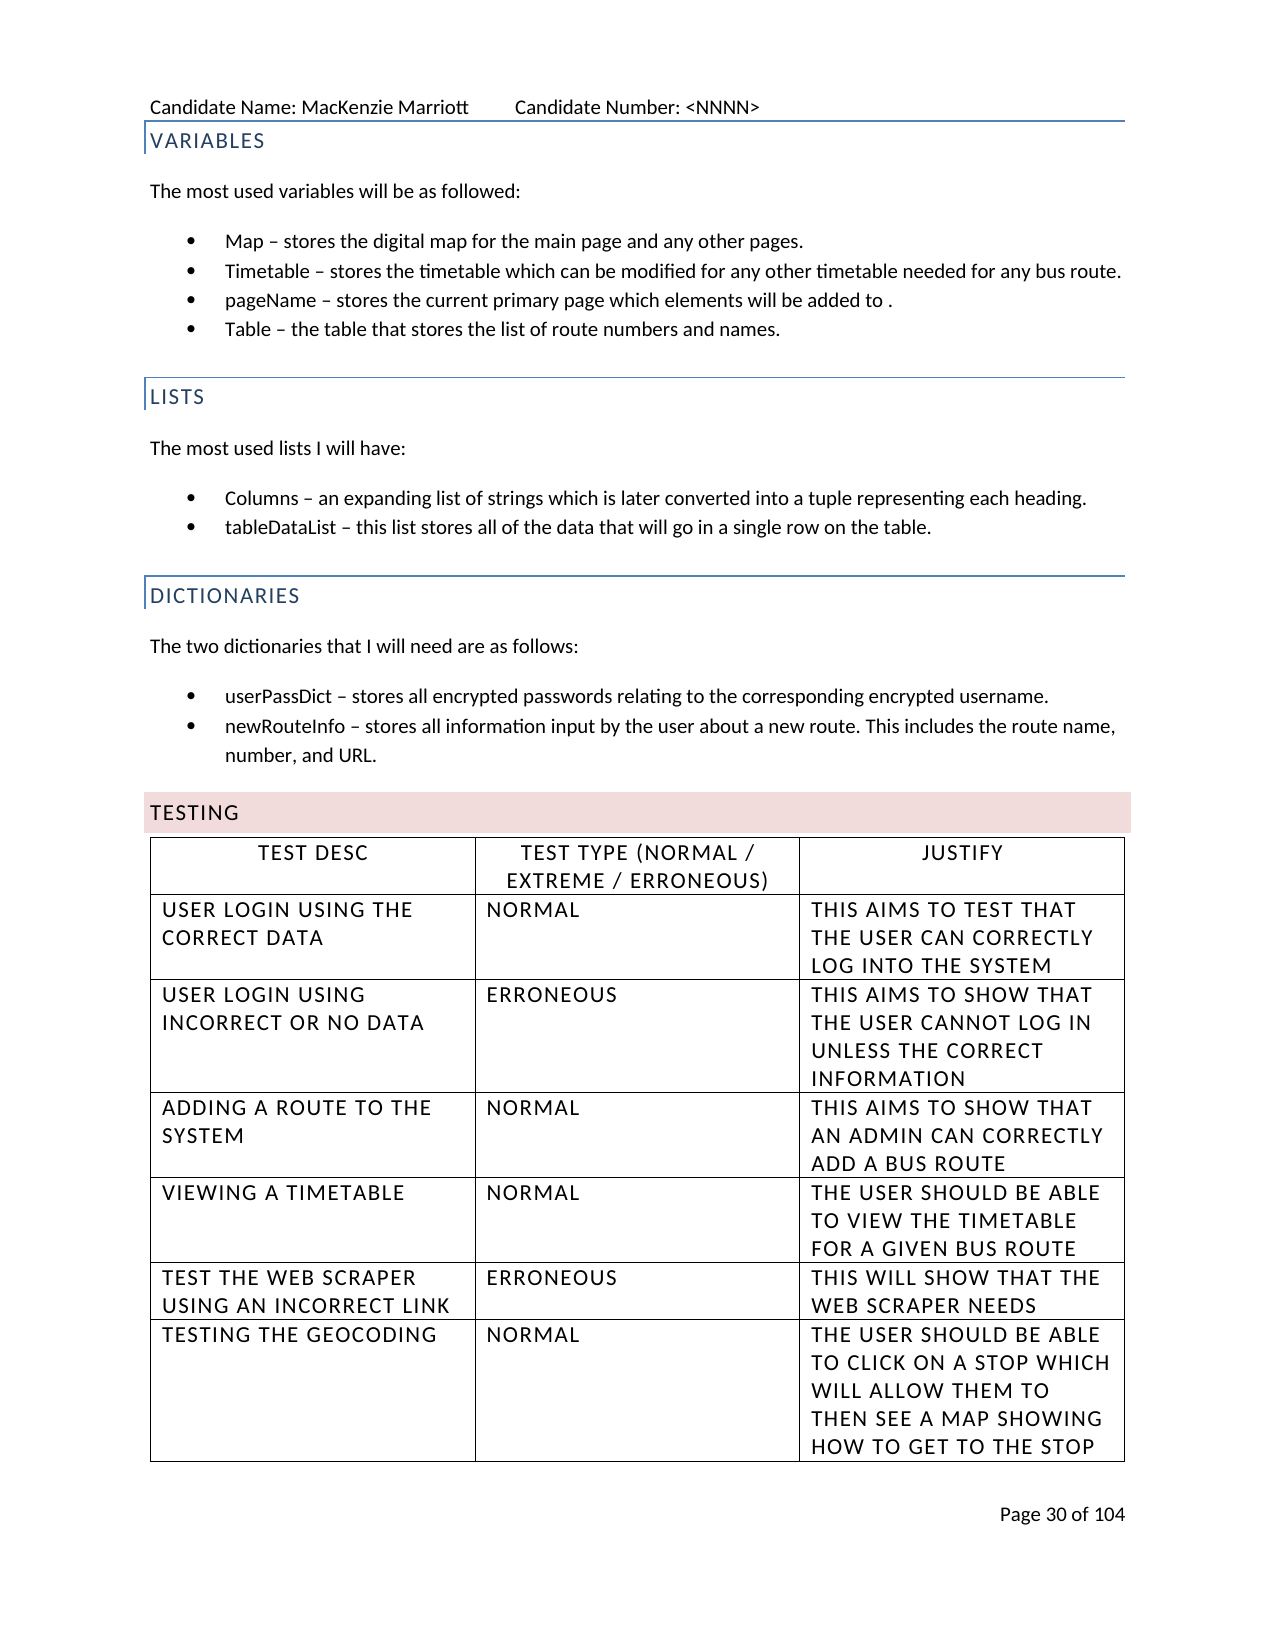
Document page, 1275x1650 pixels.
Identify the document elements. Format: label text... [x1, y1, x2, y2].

table_cell User login using the correct data [151, 895, 475, 979]
subtitle Variables [146, 122, 1125, 154]
table_cell user login using incorrect or no data [151, 980, 475, 1092]
table_cell normal [476, 1178, 799, 1262]
text The most used variables will be as followed: [150, 179, 1125, 204]
list pageName – stores the current primary page which elements will be added to . [187, 287, 1125, 312]
table_cell the user should be able to view the timetable for a given bus route [800, 1178, 1124, 1262]
text The two dictionaries that I will need are as follows: [150, 634, 1125, 659]
table_header Test desc [151, 838, 475, 894]
table_header Test type (normal / extreme / erroneous) [476, 838, 799, 894]
text The most used lists I will have: [150, 435, 1125, 461]
table_cell Adding a route to the system [151, 1093, 475, 1177]
table_header Justify [800, 838, 1124, 894]
list Timetable – stores the timetable which can be modified for any other timetable needed for any bus route. [187, 258, 1125, 283]
subtitle DIctionaries [146, 577, 1125, 609]
table_cell normal [476, 1093, 799, 1177]
subtitle Testing [150, 798, 1125, 826]
list Map – stores the digital map for the main page and any other pages. [187, 229, 1125, 254]
list tableDataList – this list stores all of the data that will go in a single row on the table. [187, 514, 1125, 540]
subtitle Lists [146, 378, 1125, 410]
list newRouteInfo – stores all information input by the user about a new route. This includes the route name, number, and URL. [187, 713, 1125, 767]
table_cell erroneous [476, 1263, 799, 1319]
table_cell normal [476, 895, 799, 979]
table_cell test the web scraper using an incorrect link [151, 1263, 475, 1319]
list userPassDict – stores all encrypted passwords relating to the corresponding encrypted username. [187, 684, 1125, 709]
table_cell this aims to show that an admin can correctly add a bus route [800, 1093, 1124, 1177]
table_cell This aims to show that the user cannot log in unless the correct information [800, 980, 1124, 1092]
table_cell the user should be able to click on a stop which will allow them to then see a map showing how to get to the stop [800, 1320, 1124, 1461]
table_cell erroneous [476, 980, 799, 1092]
table_cell normal [476, 1320, 799, 1461]
table_cell Testing the geocoding [151, 1320, 475, 1461]
table_cell This aims to test that the user can correctly log into the system [800, 895, 1124, 979]
table_cell this will show that the web scraper needs [800, 1263, 1124, 1319]
list Table – the table that stores the list of route numbers and names. [187, 316, 1125, 342]
list Columns – an expanding list of strings which is later converted into a tuple representing each heading. [187, 485, 1125, 511]
table_cell viewing a timetable [151, 1178, 475, 1262]
